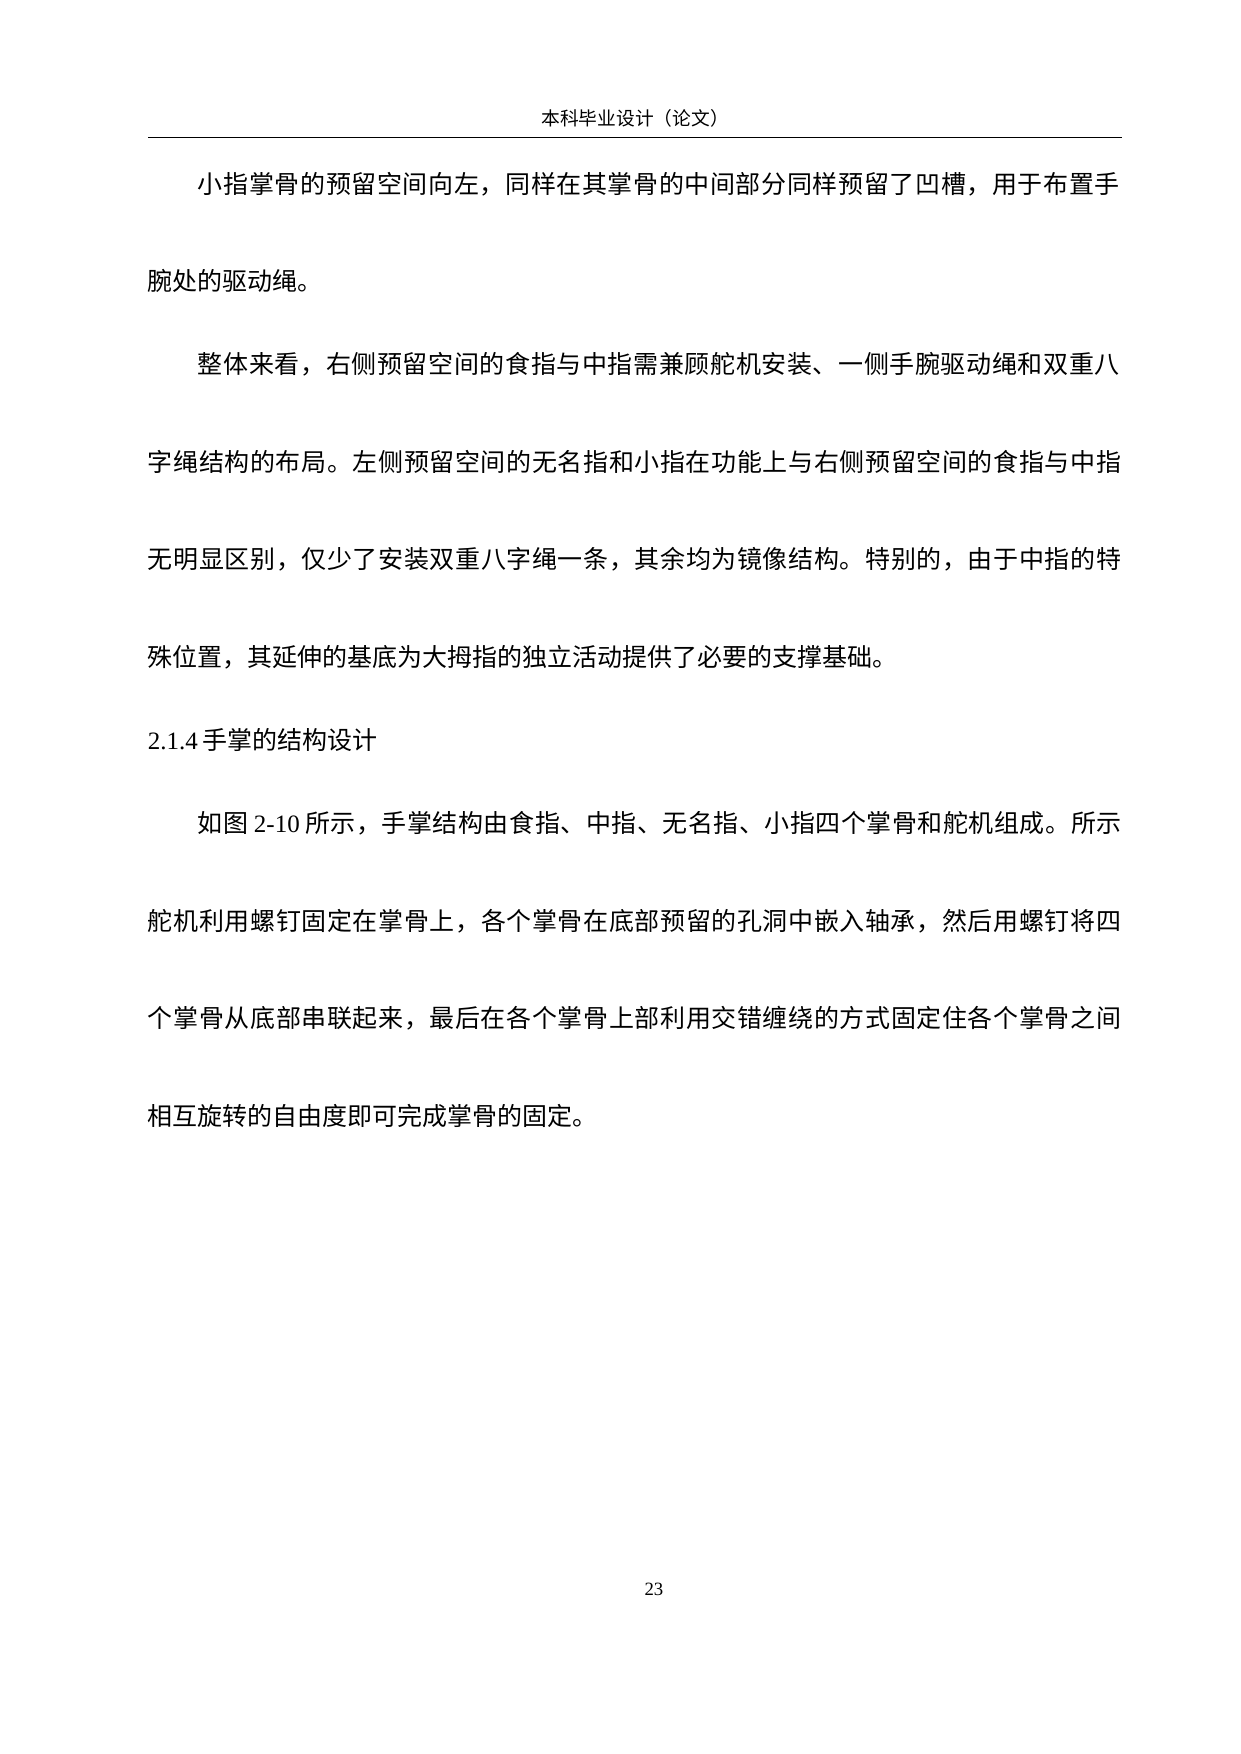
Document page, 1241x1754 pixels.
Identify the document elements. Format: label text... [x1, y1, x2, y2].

text 小指掌骨的预留空间向左，同样在其掌骨的中间部分同样预留了凹槽，用于布置手腕处的驱动绳。 [148, 150, 1122, 312]
text 如图2-10所示，手掌结构由食指、中指、无名指、小指四个掌骨和舵机组成。所示舵机利用螺钉固定在掌骨上，各个掌骨在底部预留的孔洞中嵌入轴承，然后用螺钉将四个掌骨从底部串联起来，最后在各个掌骨上部利用交错缠绕的方式固定住各个掌骨之间相互旋转的自由度即可完成掌骨的固定。 [148, 789, 1122, 1147]
text 整体来看，右侧预留空间的食指与中指需兼顾舵机安装、一侧手腕驱动绳和双重八字绳结构的布局。左侧预留空间的无名指和小指在功能上与右侧预留空间的食指与中指无明显区别，仅少了安装双重八字绳一条，其余均为镜像结构。特别的，由于中指的特殊位置，其延伸的基底为大拇指的独立活动提供了必要的支撑基础。 [148, 330, 1122, 688]
text 2.1.4手掌的结构设计 [148, 706, 1122, 771]
